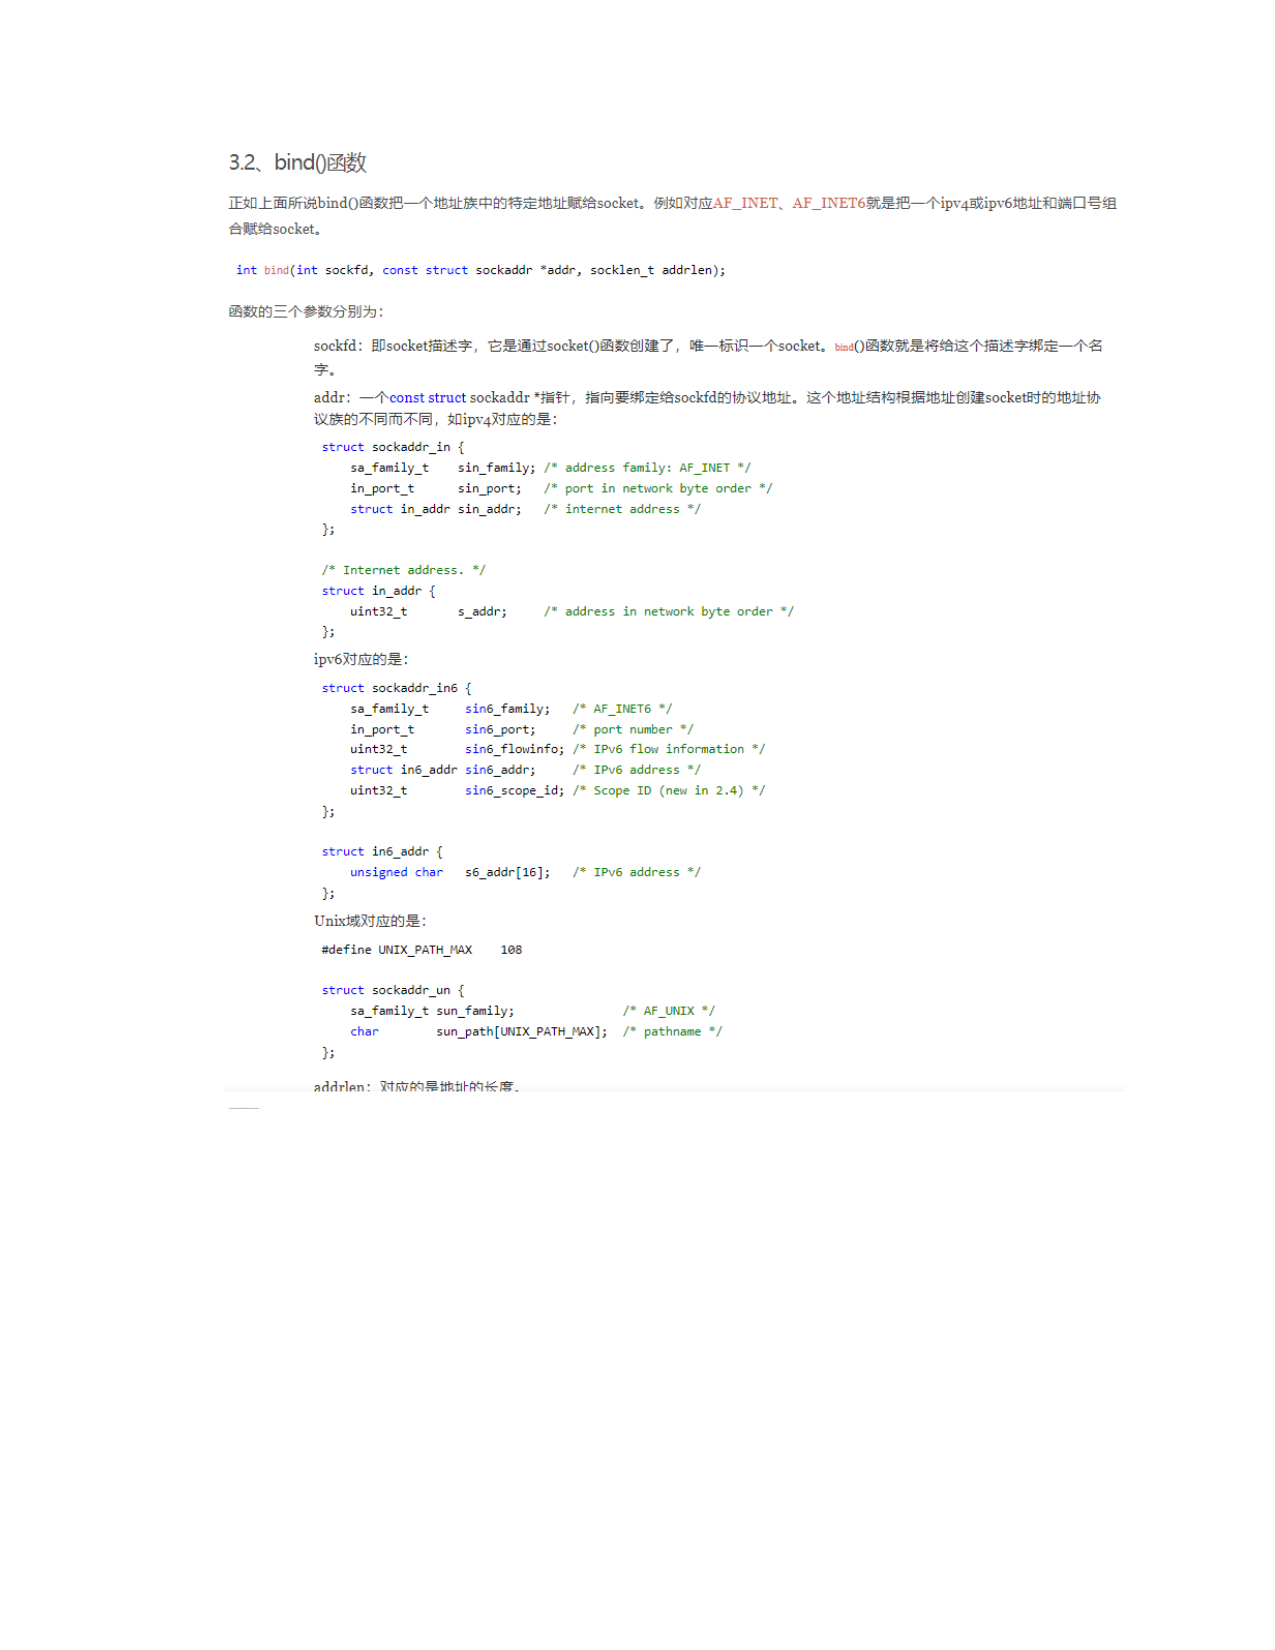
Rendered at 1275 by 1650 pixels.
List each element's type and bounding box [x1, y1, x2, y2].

picture [225, 150, 1125, 1109]
